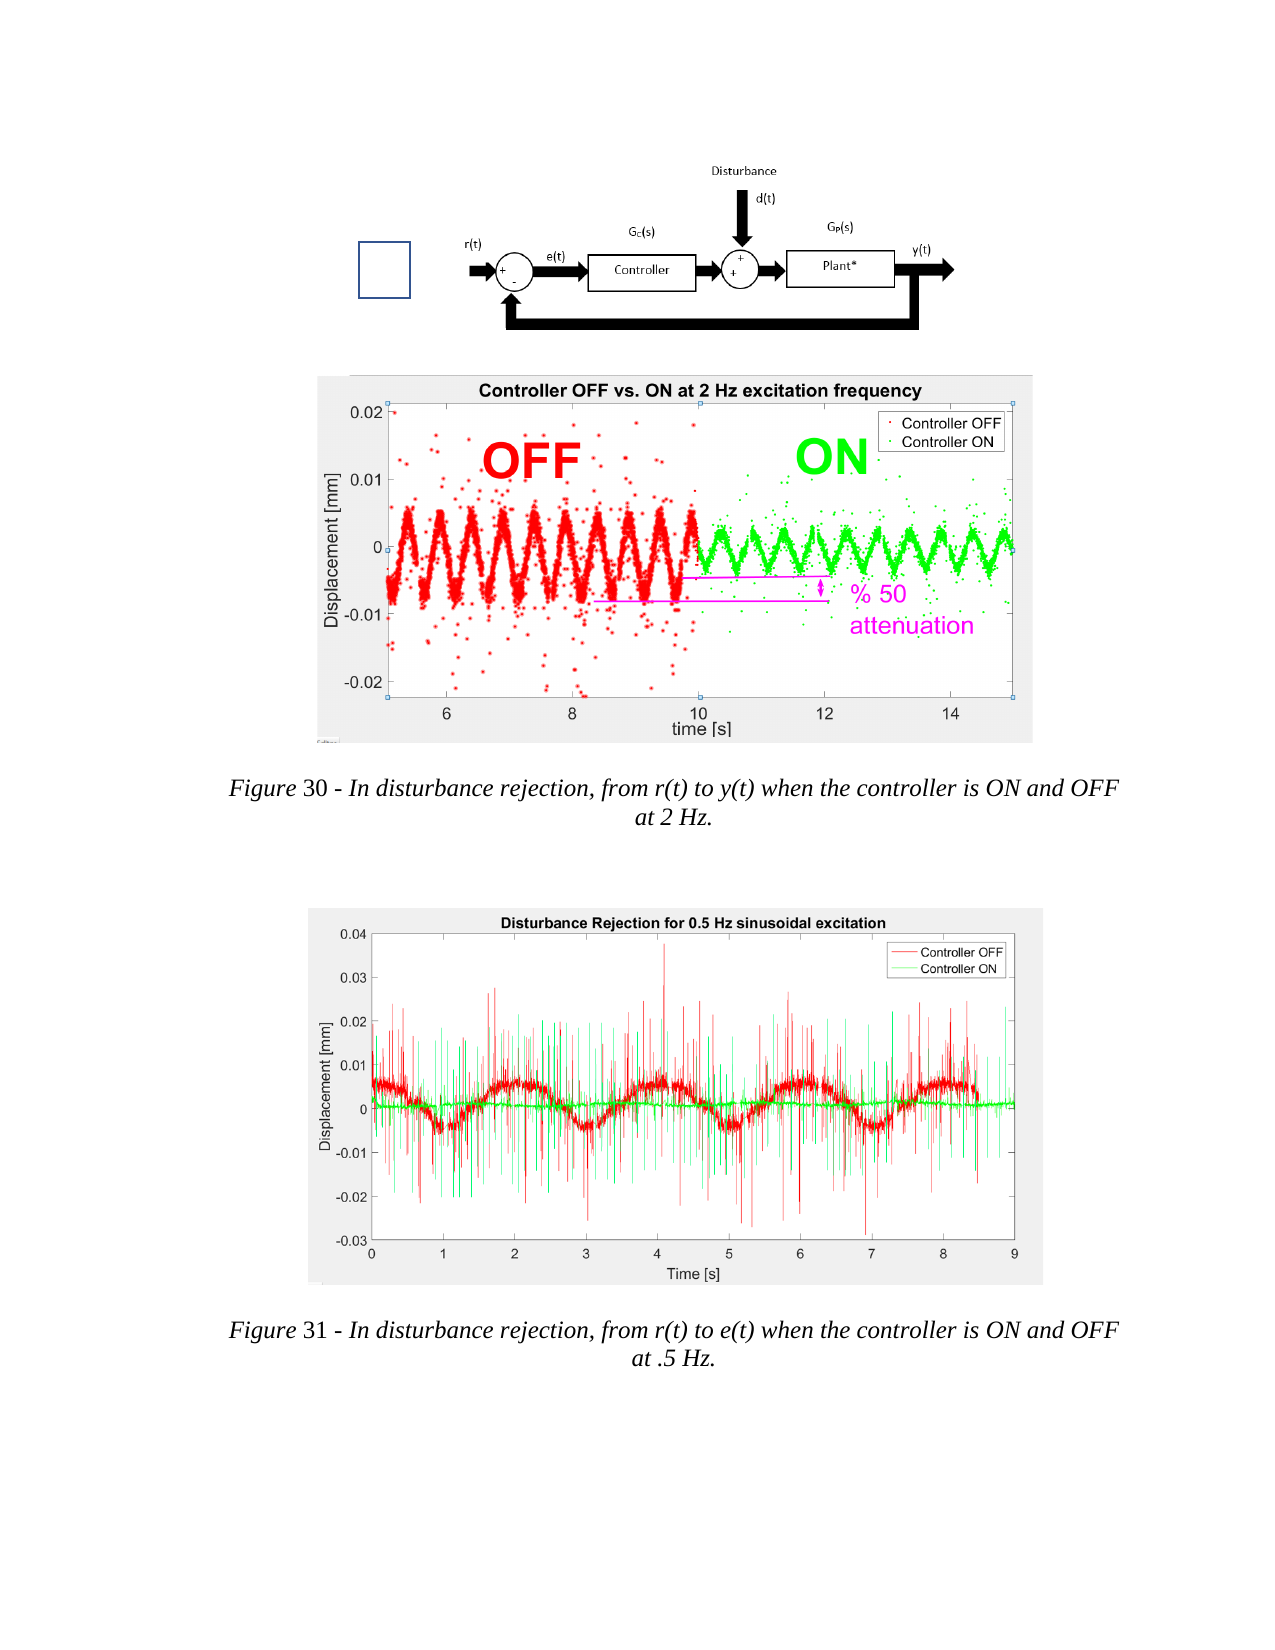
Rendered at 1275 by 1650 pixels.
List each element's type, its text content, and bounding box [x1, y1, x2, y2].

text Figure 30 - In disturbance rejection, from r(t) to y(t) when the controller is ON and OFF at 2 Hz. [225, 773, 1125, 830]
text Figure 31 - In disturbance rejection, from r(t) to e(t) when the controller is ON and OFF at .5 Hz. [225, 1315, 1125, 1372]
picture [306, 908, 1044, 1285]
picture [448, 150, 977, 346]
picture [317, 375, 1033, 743]
